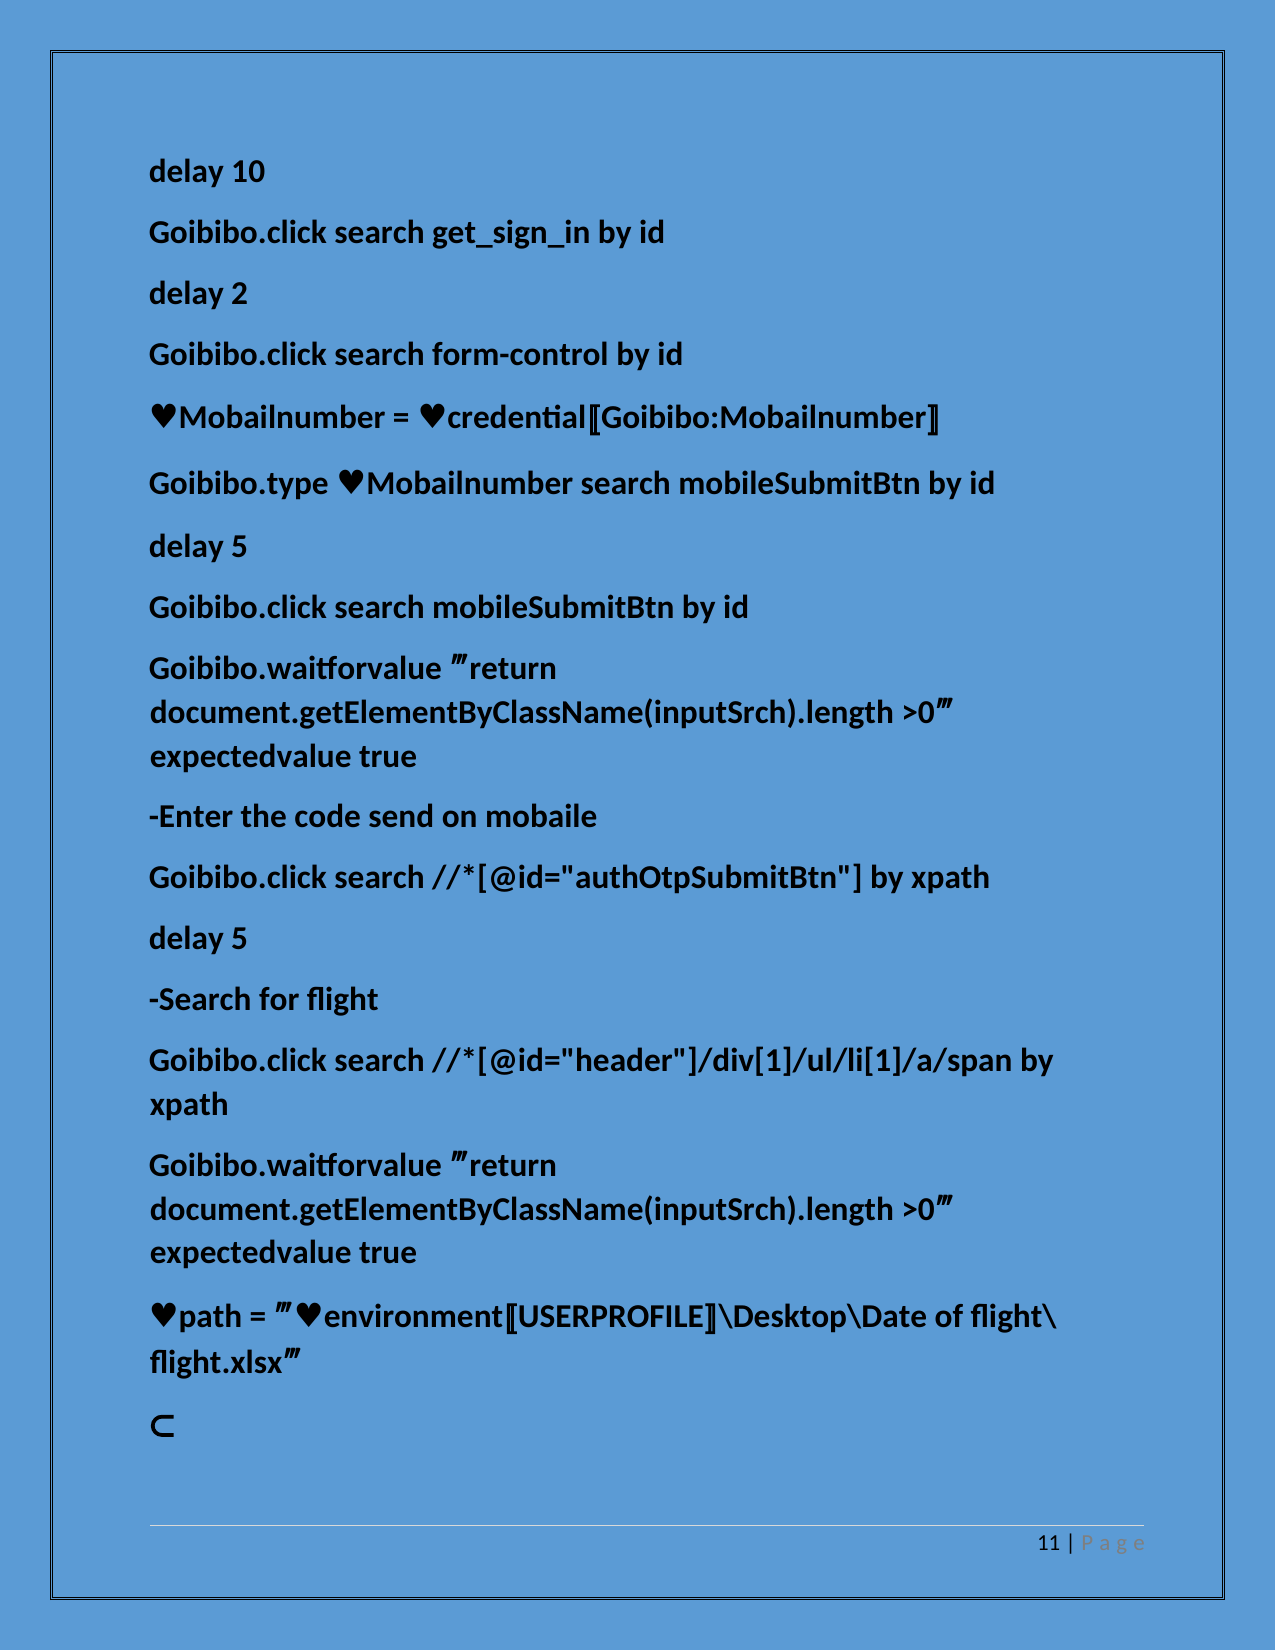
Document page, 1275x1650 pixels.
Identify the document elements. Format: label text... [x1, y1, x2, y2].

text Goibibo.click search //*[@id="authOtpSubmitBtn"] by xpath [148, 856, 1124, 897]
text delay 10 [148, 150, 1124, 191]
text -Enter the code send on mobaile [148, 795, 1124, 836]
text Goibibo.click search get_sign_in by id [148, 211, 1124, 252]
text Goibibo.click search mobileSubmitBtn by id [148, 586, 1124, 627]
text Goibibo.click search form-control by id [148, 332, 1124, 373]
text Goibibo.waitforvalue ‴return document.getElementByClassName(inputSrch).length >0‴ expectedvalue true [148, 1143, 1124, 1272]
text -Search for flight [148, 978, 1124, 1019]
text ♥Mobailnumber = ♥credential⟦Goibibo:Mobailnumber⟧ [148, 393, 1124, 439]
text delay 2 [148, 272, 1124, 312]
text Goibibo.waitforvalue ‴return document.getElementByClassName(inputSrch).length >0‴ expectedvalue true [148, 647, 1124, 775]
text ⊂ [148, 1402, 1124, 1442]
text Goibibo.click search //*[@id="header"]/div[1]/ul/li[1]/a/span by xpath [148, 1039, 1124, 1123]
text Goibibo.type ♥Mobailnumber search mobileSubmitBtn by id [148, 459, 1124, 504]
text delay 5 [148, 525, 1124, 566]
text delay 5 [148, 917, 1124, 958]
text ♥path = ‴♥environment⟦USERPROFILE⟧\Desktop\Date of flight\flight.xlsx‴ [148, 1292, 1124, 1382]
